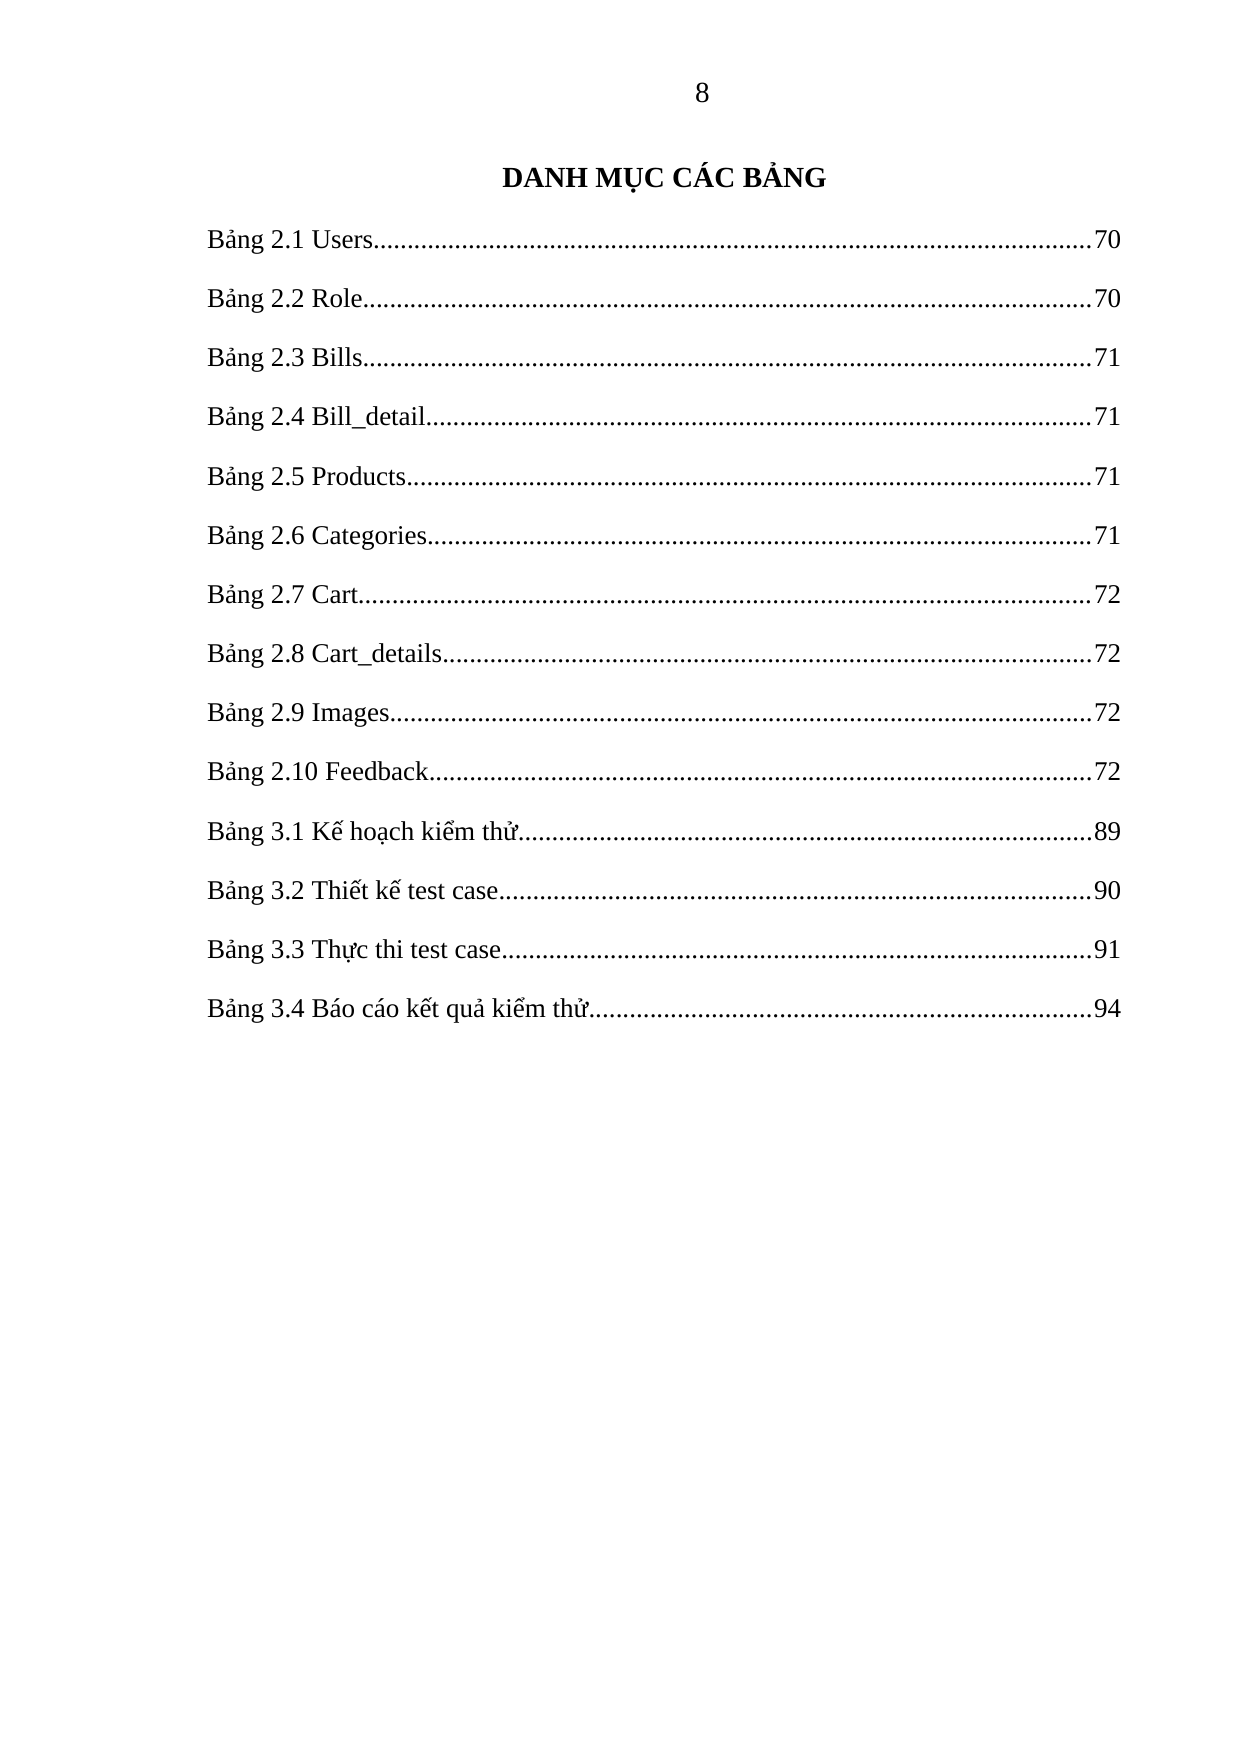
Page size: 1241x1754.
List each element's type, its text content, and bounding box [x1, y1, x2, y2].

text Bảng 2.4 Bill_detail 71 [207, 401, 1122, 432]
text Bảng 2.2 Role 70 [207, 282, 1122, 313]
text Bảng 2.7 Cart 72 [207, 578, 1122, 609]
text Bảng 3.1 Kế hoạch kiểm thử 89 [207, 815, 1122, 846]
text Bảng 2.9 Images 72 [207, 696, 1122, 727]
text Bảng 2.10 Feedback 72 [207, 756, 1122, 787]
subtitle DANH MỤC CÁC BẢNG [207, 160, 1122, 194]
text Bảng 2.1 Users 70 [207, 223, 1122, 254]
text Bảng 2.8 Cart_details 72 [207, 637, 1122, 668]
text Bảng 3.2 Thiết kế test case 90 [207, 874, 1122, 905]
text Bảng 2.3 Bills 71 [207, 341, 1122, 372]
text Bảng 2.5 Products 71 [207, 460, 1122, 491]
text Bảng 3.4 Báo cáo kết quả kiểm thử 94 [207, 992, 1122, 1023]
text Bảng 2.6 Categories 71 [207, 519, 1122, 550]
text Bảng 3.3 Thực thi test case 91 [207, 933, 1122, 964]
